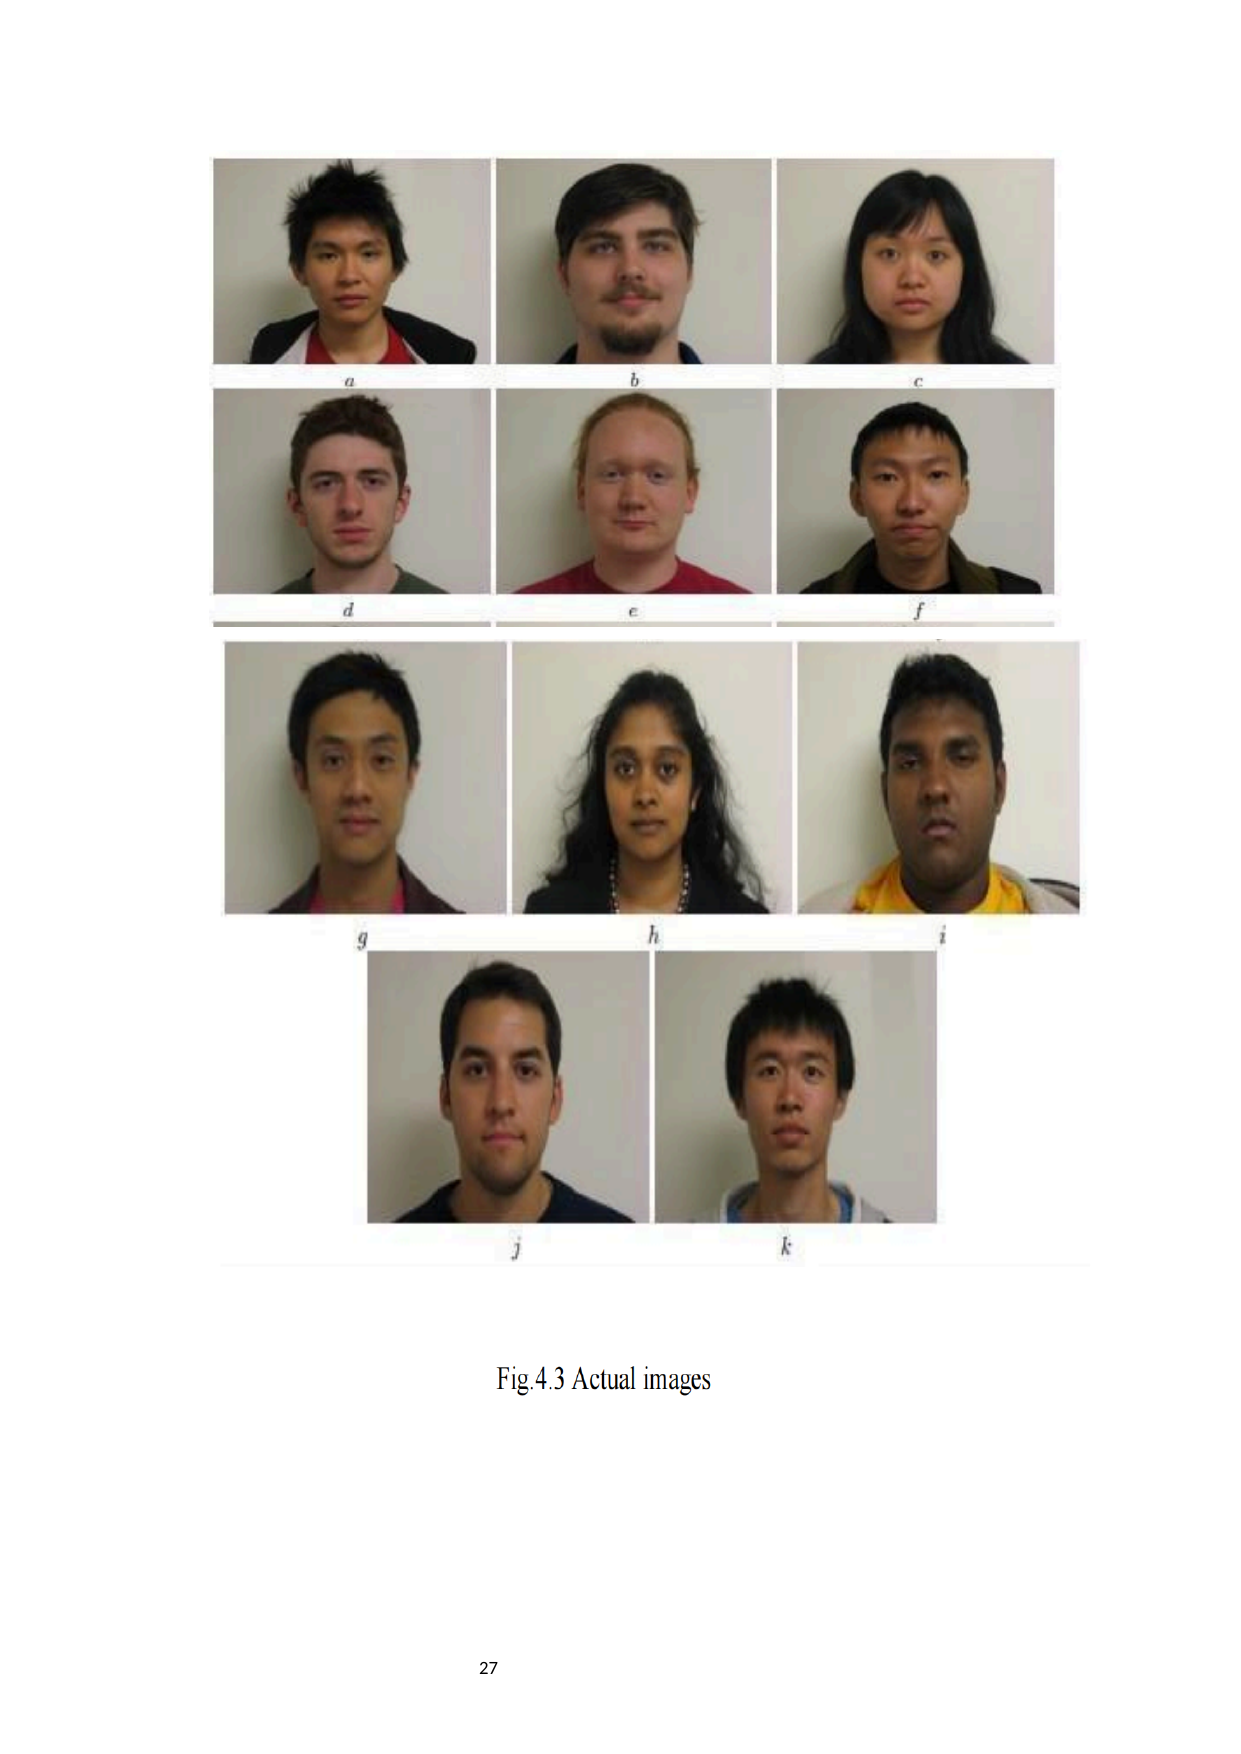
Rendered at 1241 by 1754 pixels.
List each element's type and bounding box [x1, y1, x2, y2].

picture [187, 150, 1091, 627]
picture [187, 639, 1091, 1405]
